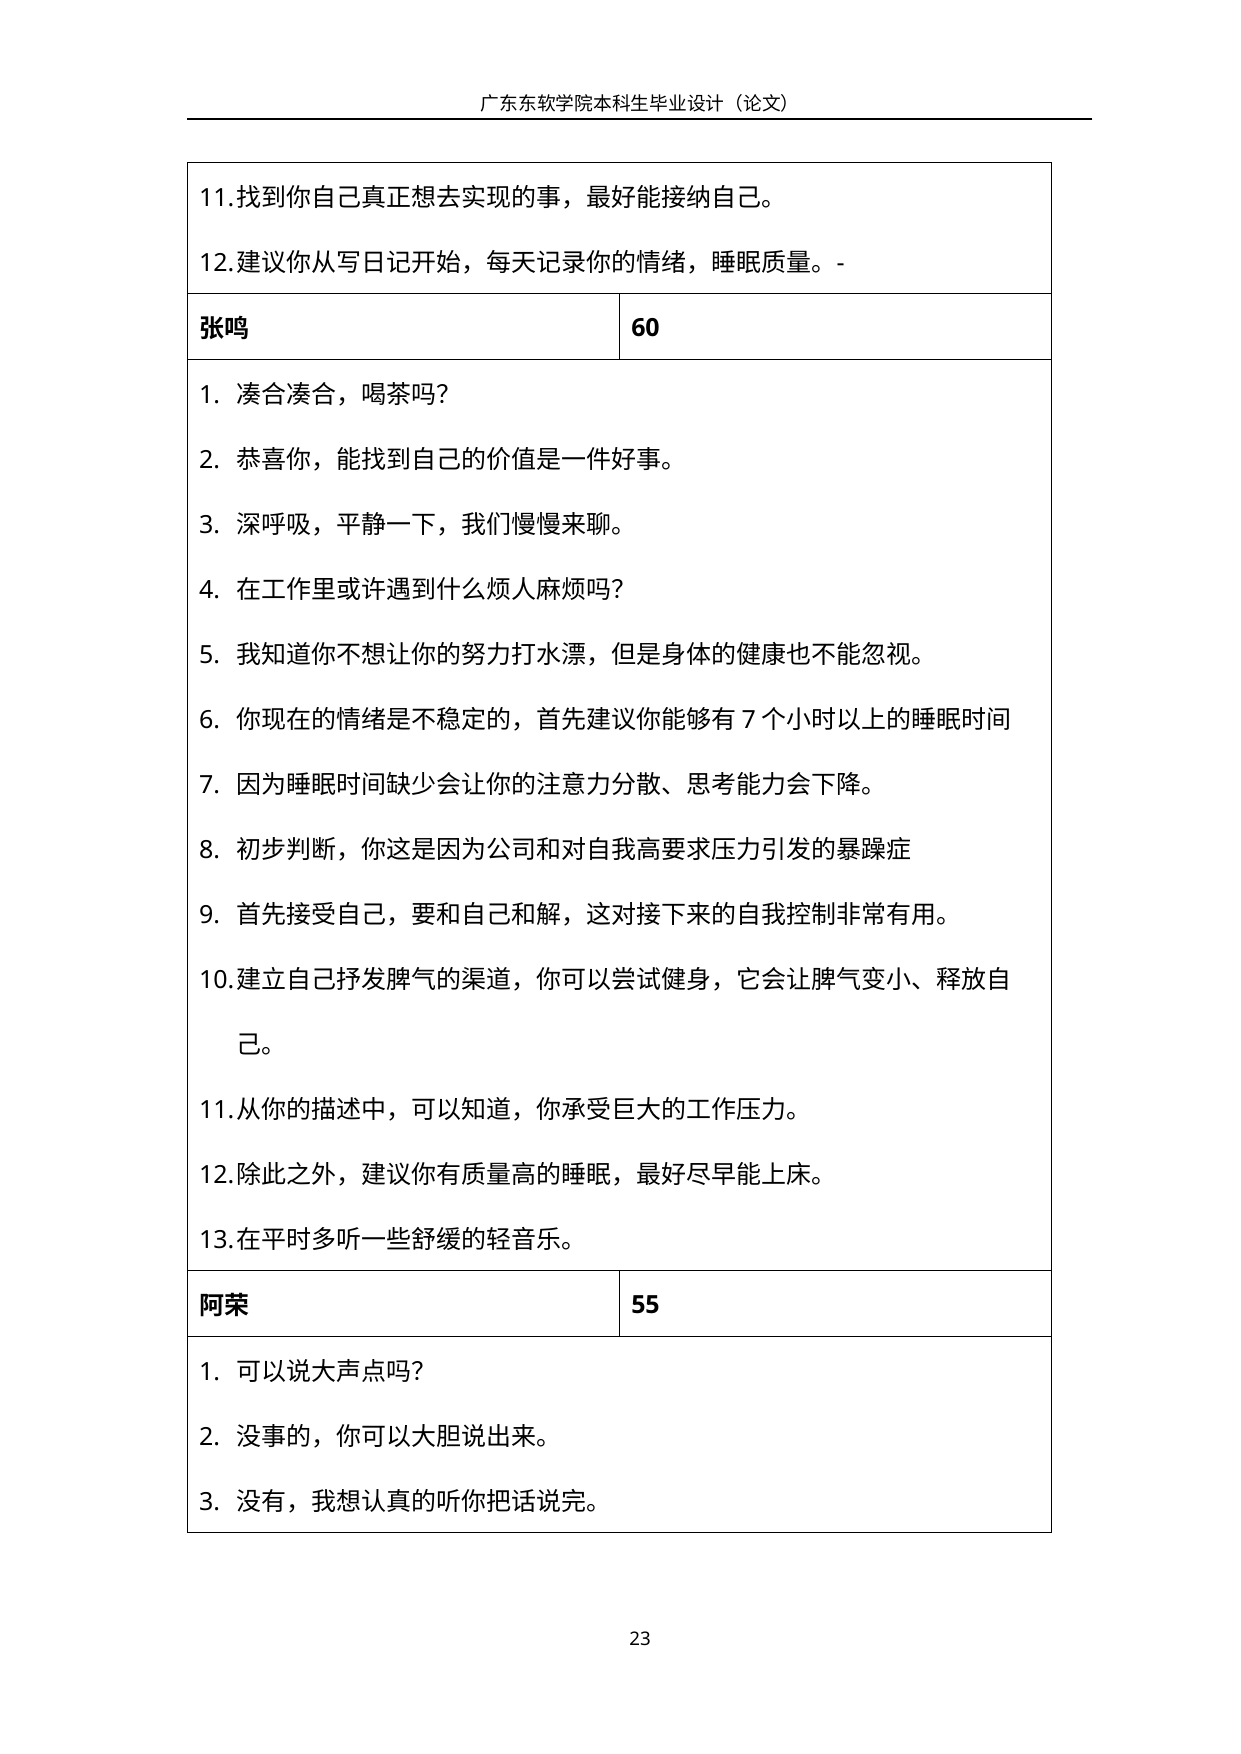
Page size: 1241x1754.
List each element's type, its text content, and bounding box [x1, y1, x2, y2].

table_cell 凑合凑合，喝茶吗？ 恭喜你，能找到自己的价值是一件好事。 深呼吸，平静一下，我们慢慢来聊。 在工作里或许遇到什么烦人麻烦吗？ 我知道你不想让你的努力打水漂，但是身体的健康也不能忽视。 你现在的情绪是不稳定的，首先建议你能够有7个小时以上的睡眠时间 因为睡眠时间缺少会让你的注意力分散、思考能力会下降。 初步判断，你这是因为公司和对自我高要求压力引发的暴躁症 首先接受自己，要和自己和解，这对接下来的自我控制非常有用。 建立自己抒发脾气的渠道，你可以尝试健身，它会让脾气变小、释放自己。 从你的描述中，可以知道，你承受巨大的工作压力。 除此之外，建议你有质量高的睡眠，最好尽早能上床。 在平时多听一些舒缓的轻音乐。 [188, 360, 1051, 1270]
table_cell 60 [620, 294, 1051, 359]
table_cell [188, 1337, 1051, 1532]
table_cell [188, 163, 1051, 293]
table_cell 阿荣 [188, 1271, 619, 1336]
table_cell 55 [620, 1271, 1051, 1336]
table_cell 张鸣 [188, 294, 619, 359]
